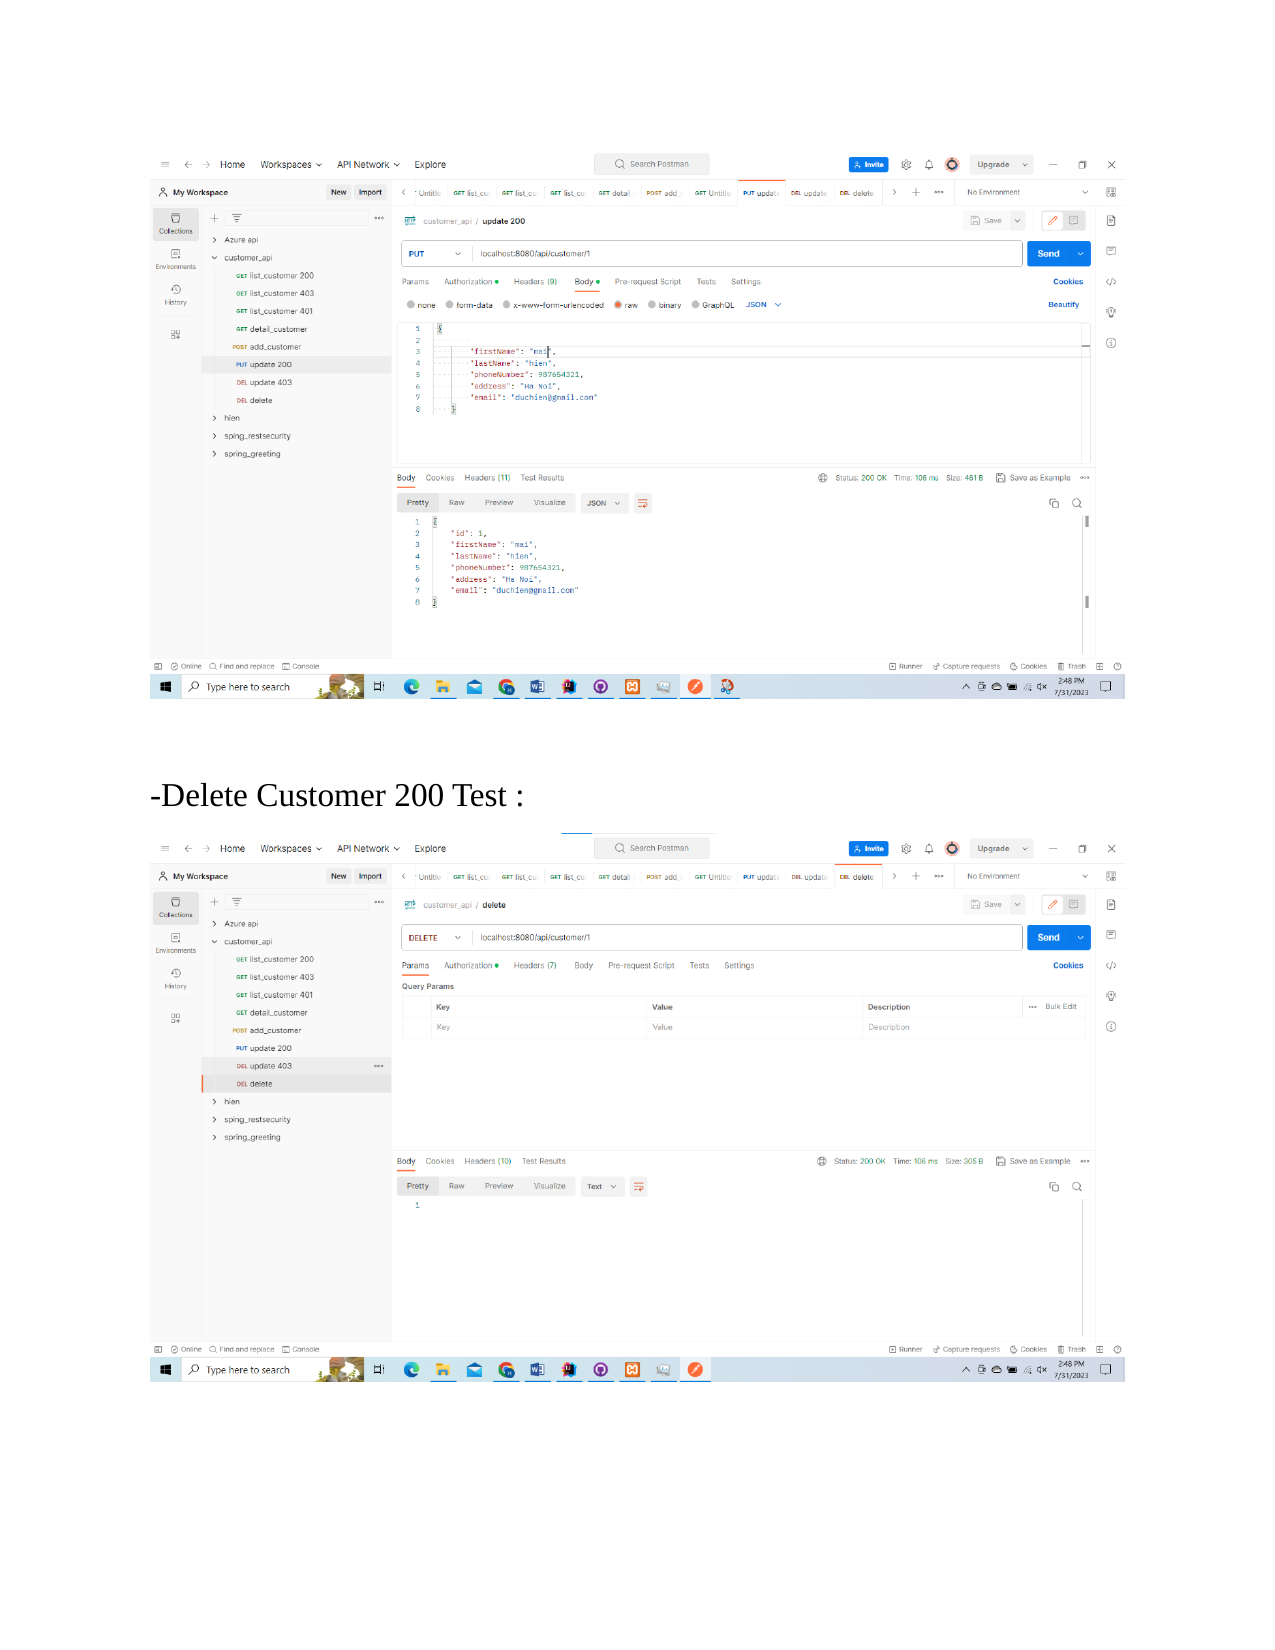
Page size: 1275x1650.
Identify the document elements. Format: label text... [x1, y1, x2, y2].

picture [150, 150, 1125, 699]
text -Delete Customer 200 Test : [150, 775, 1125, 814]
picture [150, 833, 1125, 1382]
